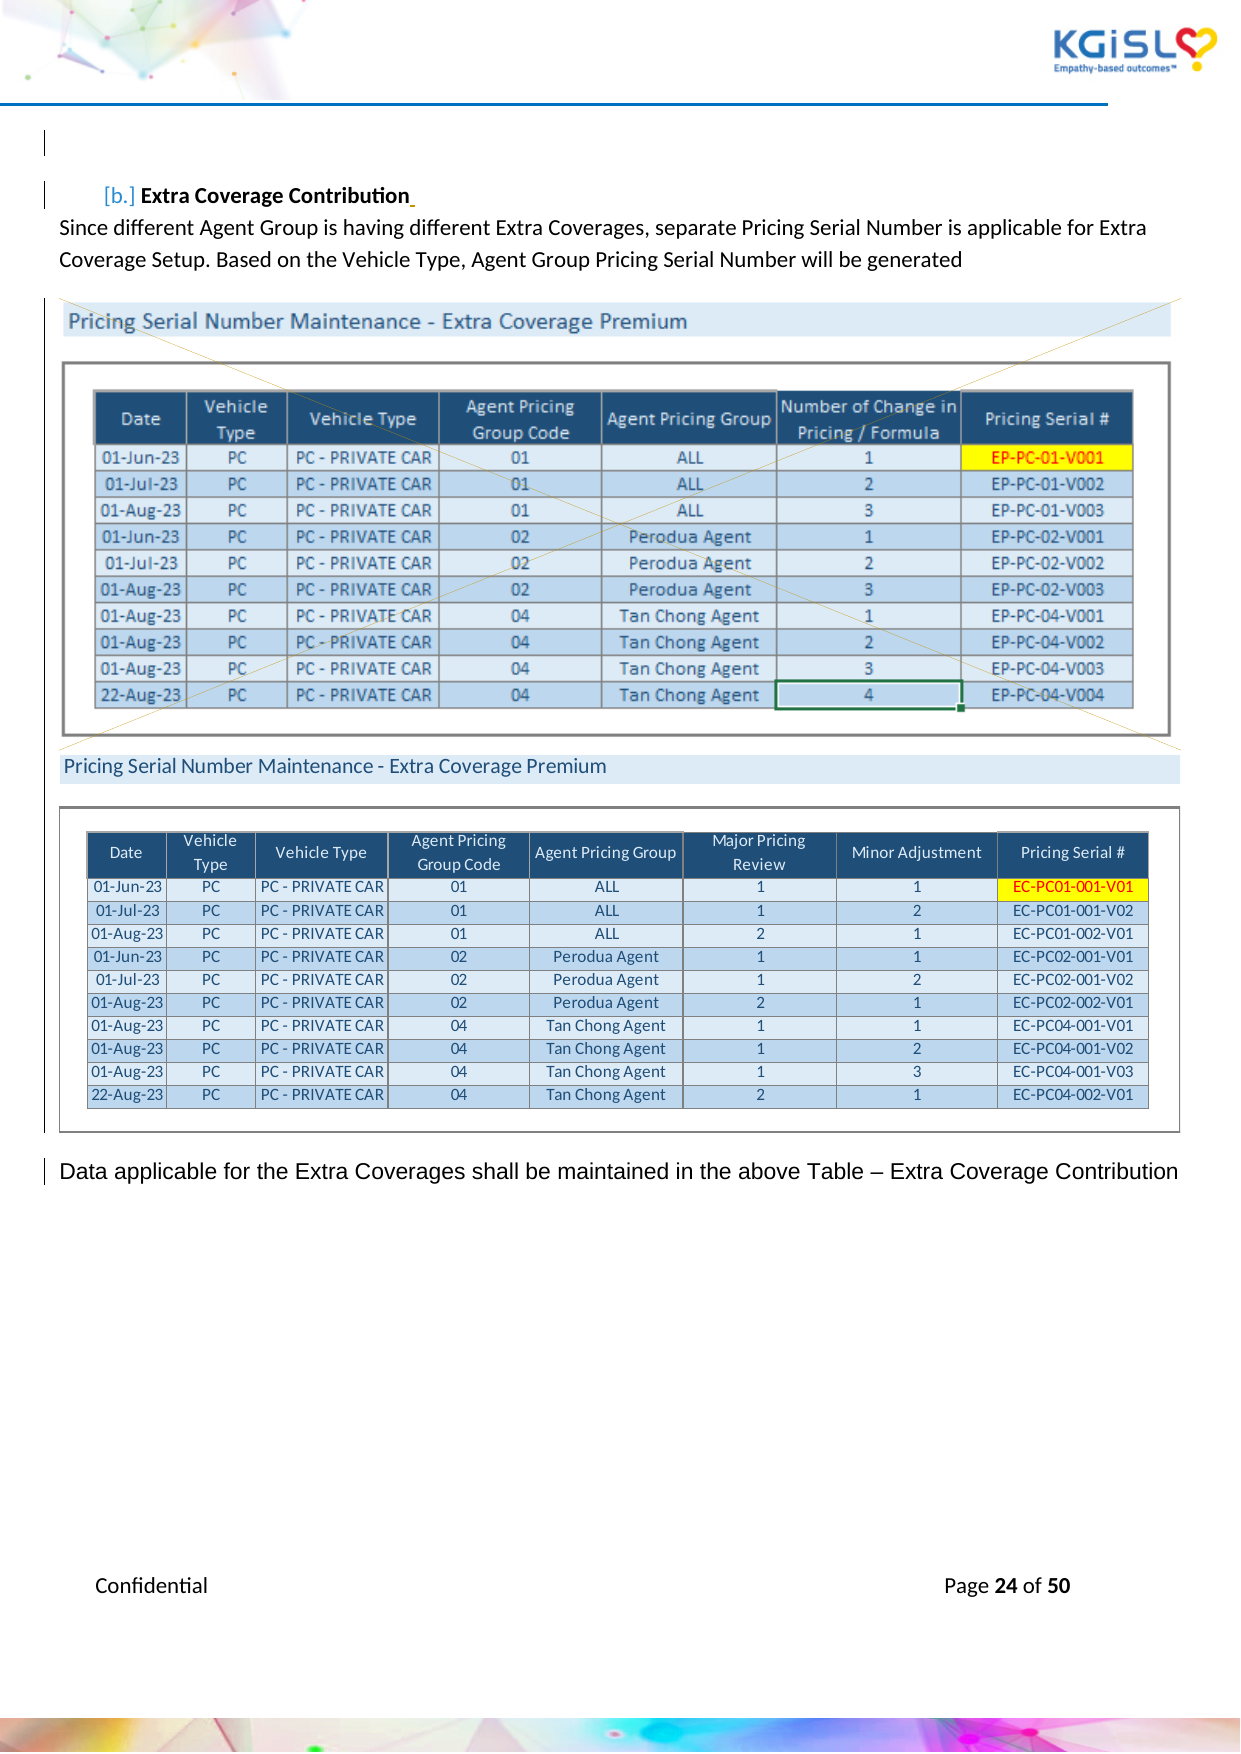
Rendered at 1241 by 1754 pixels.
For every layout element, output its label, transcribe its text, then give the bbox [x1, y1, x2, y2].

picture [0, 1718, 1241, 1752]
text Since different Agent Group is having different Extra Coverages, separate Pricing Serial Number is applicable for Extra Coverage Setup. Based on the Vehicle Type, Agent Group Pricing Serial Number will be generated [59, 213, 1181, 273]
picture [0, 0, 1236, 100]
subtitle Extra Coverage Contribution [103, 181, 1181, 209]
picture [623, 299, 1182, 750]
text Data applicable for the Extra Coverages shall be maintained in the above Table – Extra Coverage Contribution [59, 1158, 1181, 1185]
picture [61, 298, 1179, 523]
picture [60, 525, 1180, 751]
picture [59, 299, 618, 749]
